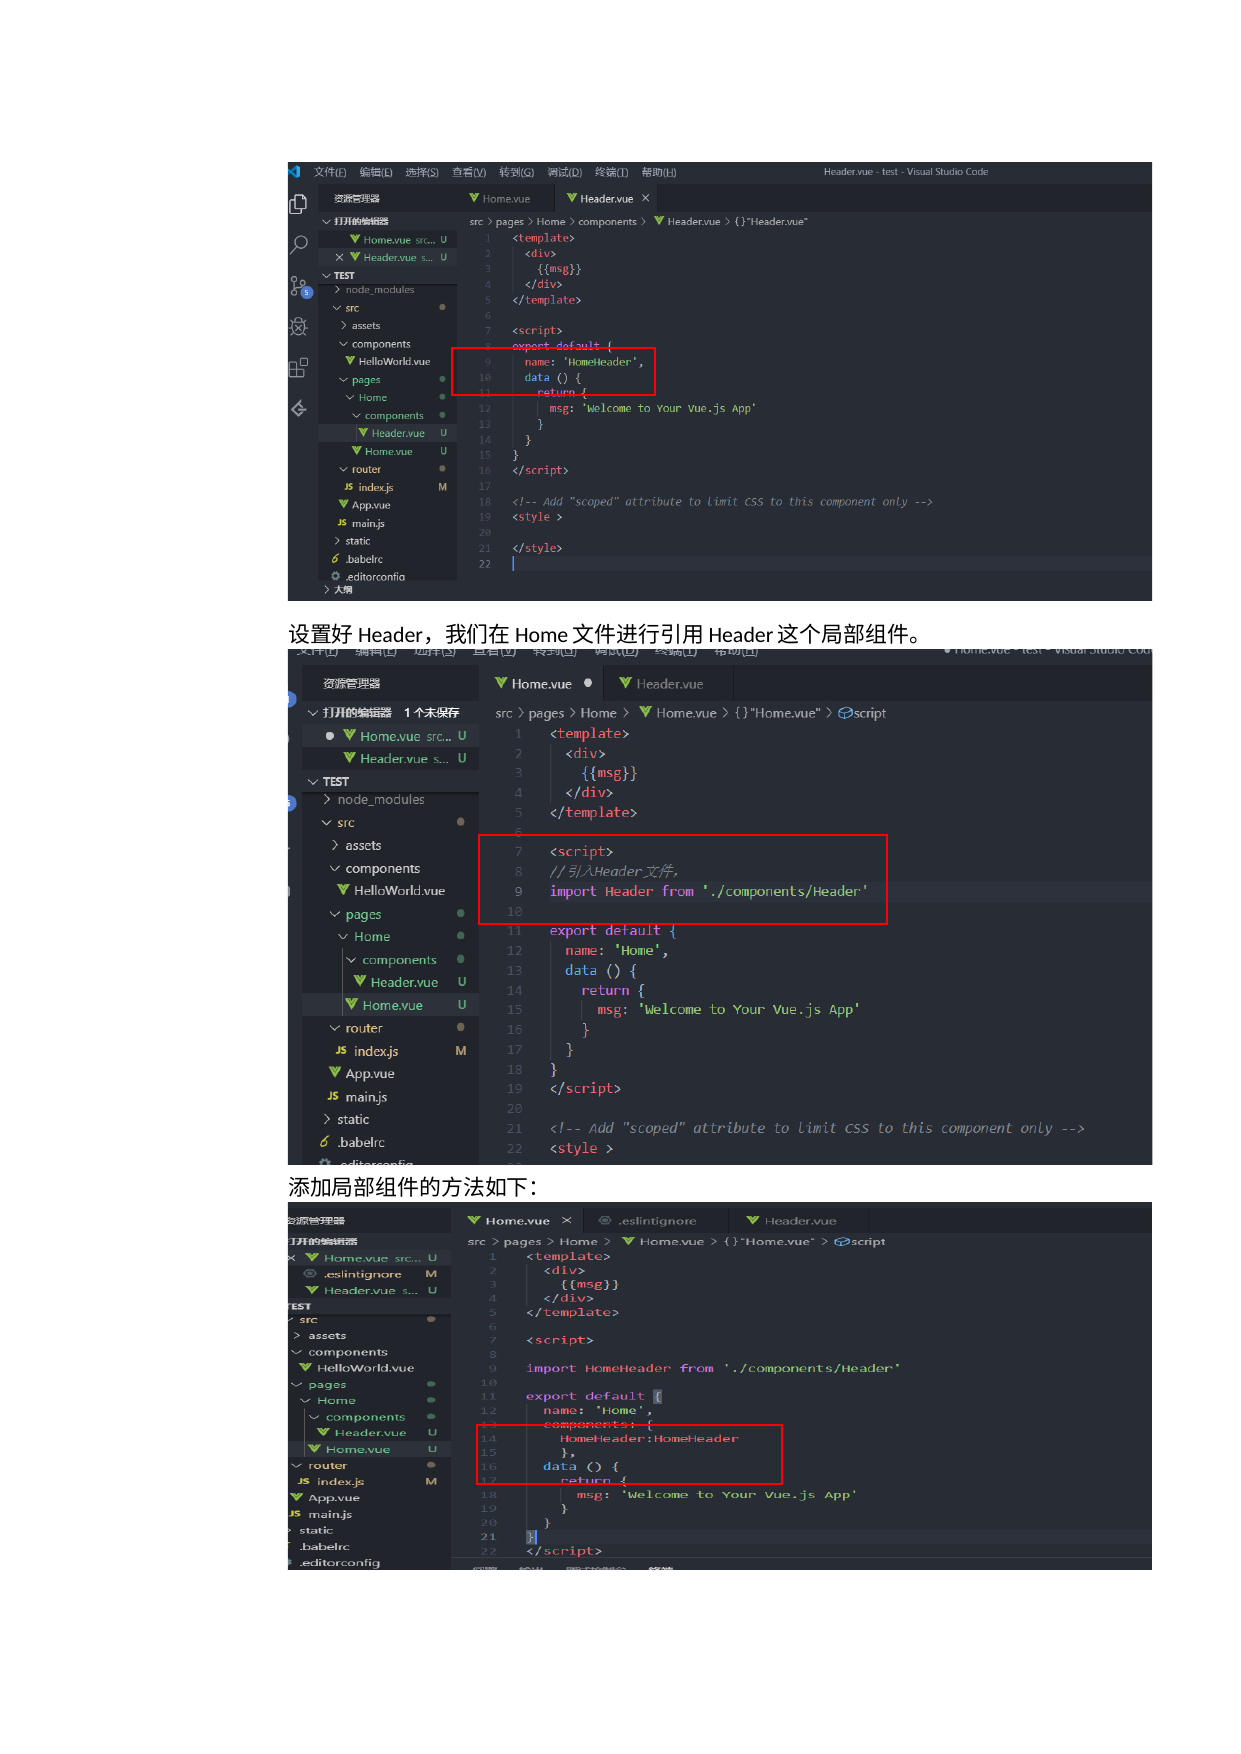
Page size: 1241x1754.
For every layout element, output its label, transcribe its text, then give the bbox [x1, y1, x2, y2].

picture [287, 649, 1153, 1165]
picture [287, 162, 1153, 601]
text 添加局部组件的方法如下： [187, 1169, 1053, 1202]
text 设置好Header，我们在Home文件进行引用Header这个局部组件。 [187, 617, 1053, 649]
picture [287, 1202, 1152, 1570]
